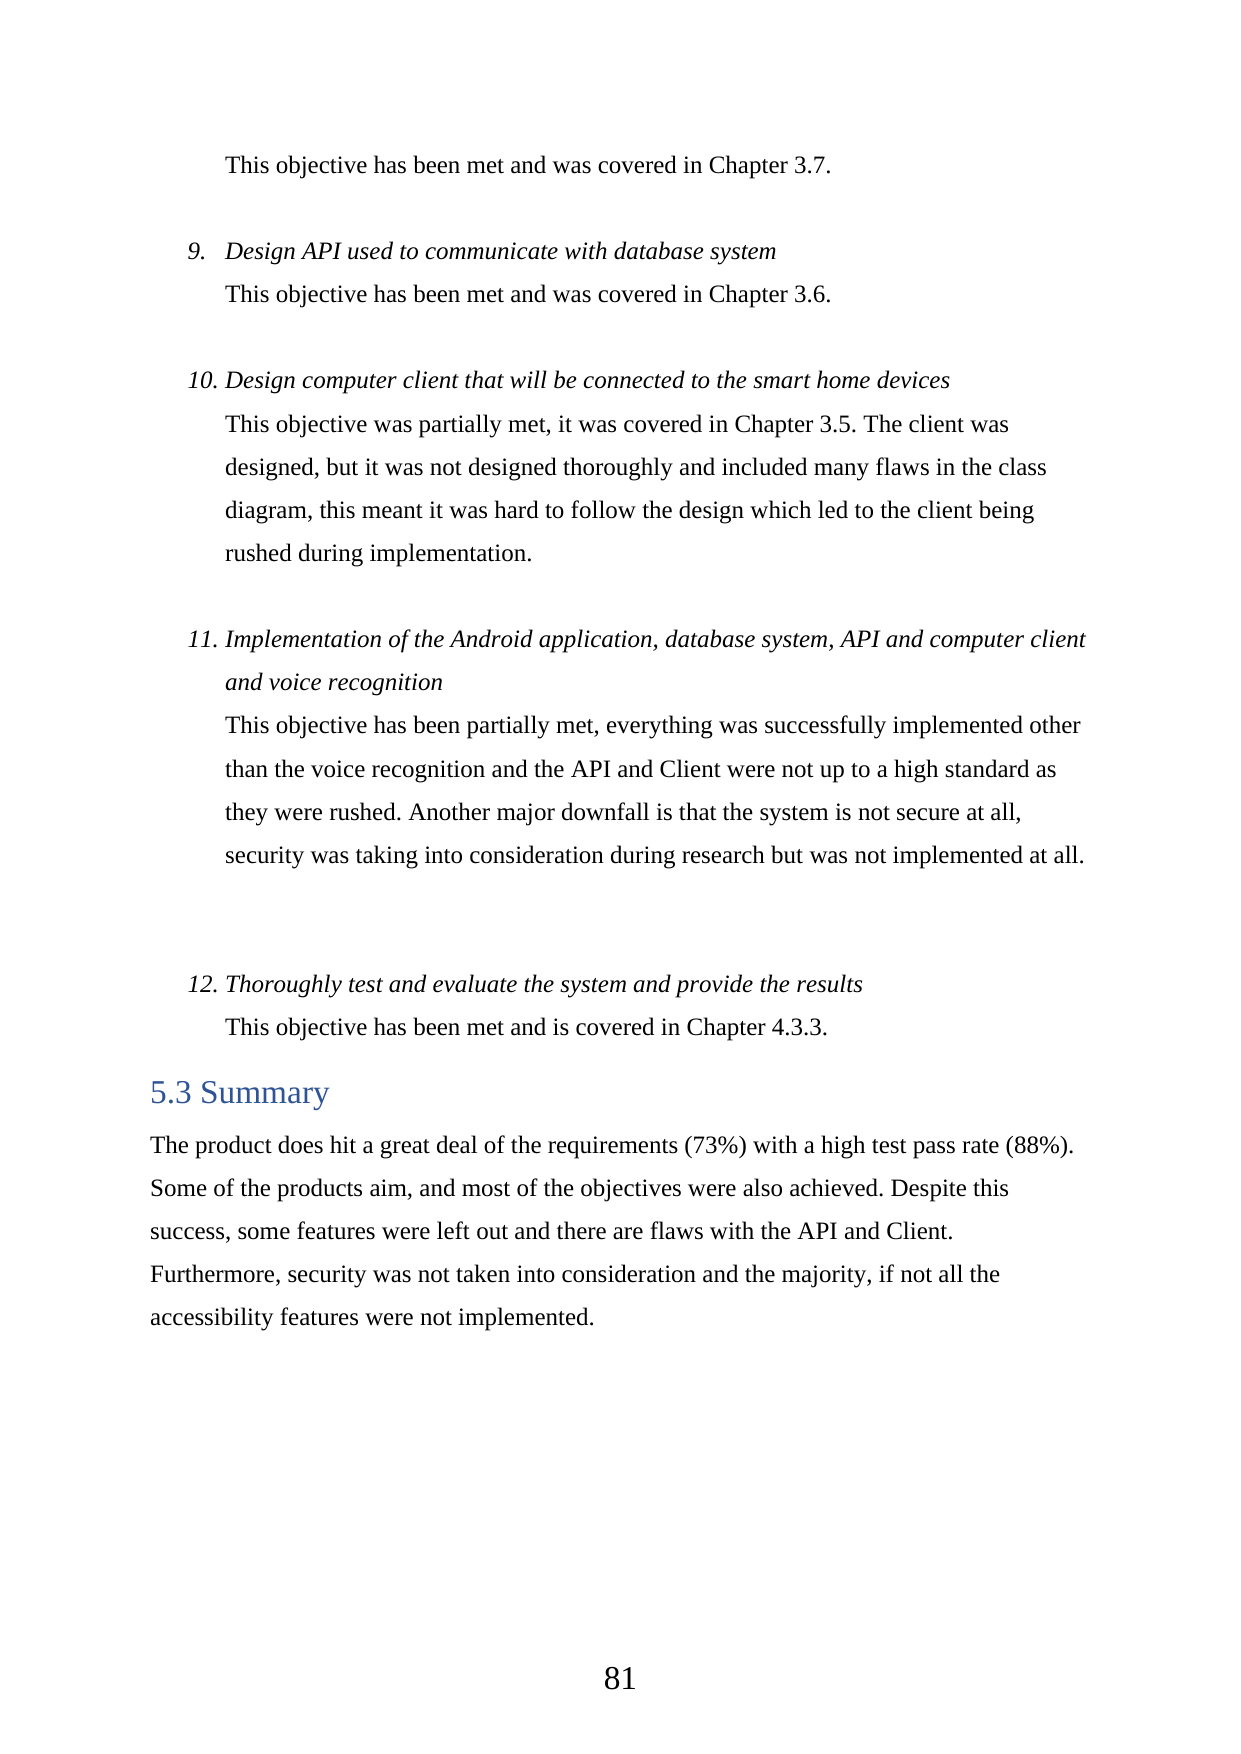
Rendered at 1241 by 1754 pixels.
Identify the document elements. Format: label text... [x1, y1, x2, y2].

list Design API used to communicate with database system [187, 236, 1090, 265]
list Implementation of the Android application, database system, API and computer client and voice recognition [187, 624, 1090, 696]
text The product does hit a great deal of the requirements (73%) with a high test pass rate (88%). Some of the products aim, and most of the objectives were also achieved. Despite this success, some features were left out and there are flaws with the API and Client. Furthermore, security was not taken into consideration and the majority, if not all the accessibility features were not implemented. [150, 1130, 1090, 1331]
list This objective has been met and is covered in Chapter 4.3.3. [225, 1012, 1090, 1041]
subtitle 5.3 Summary [150, 1072, 1090, 1111]
list Thoroughly test and evaluate the system and provide the results [187, 969, 1090, 998]
list This objective has been met and was covered in Chapter 3.6. [225, 279, 1090, 308]
list This objective has been partially met, everything was successfully implemented other than the voice recognition and the API and Client were not up to a high standard as they were rushed. Another major downfall is that the system is not secure at all, security was taking into consideration during research but was not implemented at all. [225, 711, 1090, 869]
list Design computer client that will be connected to the smart home devices [187, 366, 1090, 394]
list This objective was partially met, it was covered in Chapter 3.5. The client was designed, but it was not designed thoroughly and included many flaws in the class diagram, this meant it was hard to follow the design which led to the client being rushed during implementation. [225, 409, 1090, 567]
list This objective has been met and was covered in Chapter 3.7. [225, 150, 1090, 179]
